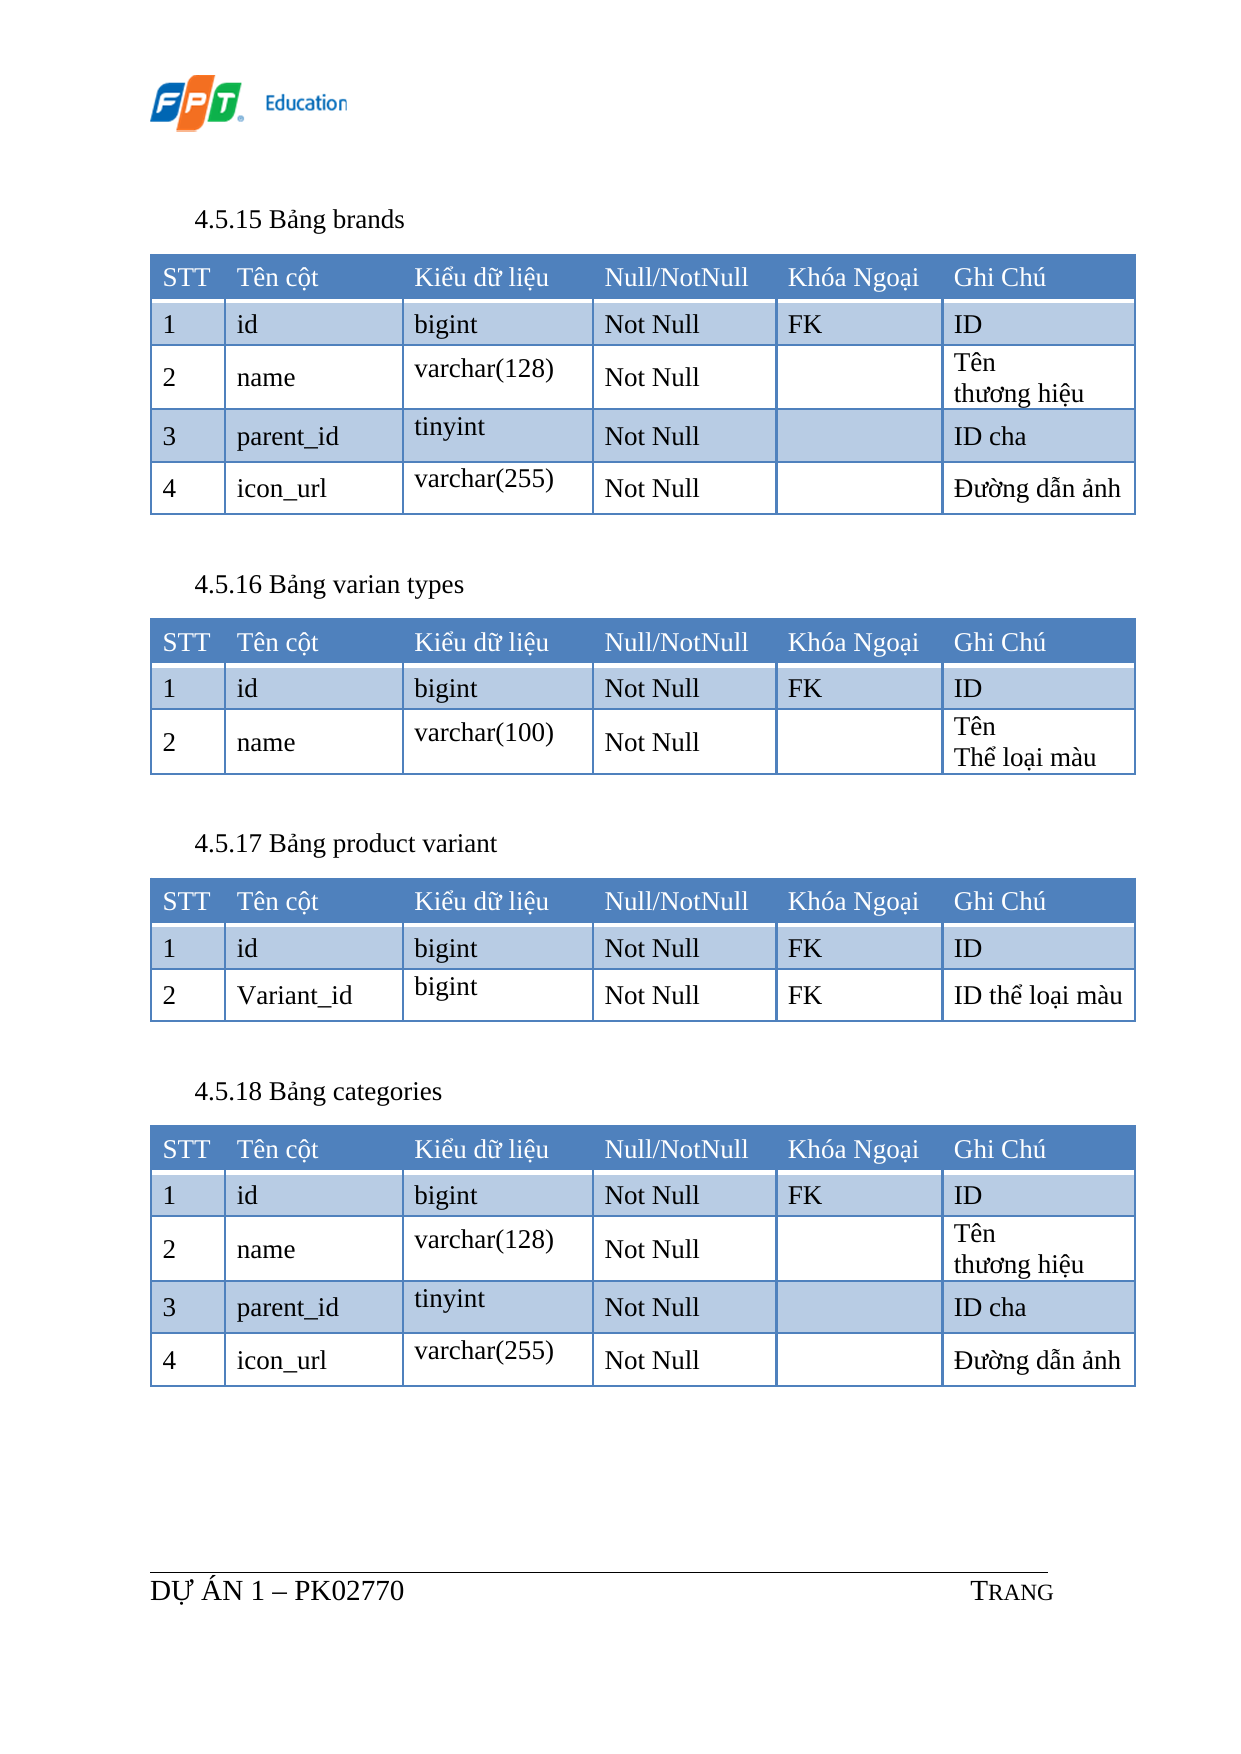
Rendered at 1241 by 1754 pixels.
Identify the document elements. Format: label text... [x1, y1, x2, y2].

table_cell 1 [152, 927, 224, 968]
table_header Ghi Chú [944, 1127, 1134, 1170]
table_cell Not Null [594, 668, 775, 708]
table_cell Not Null [594, 346, 775, 408]
table_cell [778, 410, 941, 461]
list 4.5.18 Bảng categories [194, 1075, 1048, 1106]
table_cell ID [944, 668, 1134, 708]
table_cell ID [944, 1175, 1134, 1215]
table_header Khóa Ngoại [778, 880, 941, 923]
table_cell [778, 710, 941, 772]
table_header Tên cột [226, 256, 402, 299]
table_header Tên cột [226, 880, 402, 923]
table_cell parent_id [226, 410, 402, 461]
table_cell FK [778, 303, 941, 344]
table_cell Not Null [594, 1175, 775, 1215]
list 4.5.15 Bảng brands [194, 203, 1048, 234]
table_cell bigint [404, 303, 592, 344]
table_cell Đường dẫn ảnh [944, 1334, 1134, 1384]
table_cell FK [778, 1175, 941, 1215]
table_cell id [226, 668, 402, 708]
table_cell bigint [404, 927, 592, 968]
table_cell 1 [152, 303, 224, 344]
table_header Null/NotNull [594, 256, 775, 299]
table_cell Tên Thể loại màu [944, 710, 1134, 772]
picture [150, 75, 347, 132]
table_cell 1 [152, 1175, 224, 1215]
table_header Kiểu dữ liệu [404, 620, 592, 663]
table_cell icon_url [226, 463, 402, 513]
table_cell varchar(128) [404, 1217, 592, 1279]
table_cell varchar(255) [404, 1334, 592, 1384]
table_header Tên cột [226, 620, 402, 663]
list 4.5.17 Bảng product variant [194, 827, 1048, 858]
table_cell 1 [152, 668, 224, 708]
table_cell Tên thương hiệu [944, 346, 1134, 408]
table_cell 3 [152, 410, 224, 461]
table_cell bigint [404, 1175, 592, 1215]
table_cell [778, 463, 941, 513]
table_header Ghi Chú [944, 620, 1134, 663]
table_cell FK [778, 927, 941, 968]
table_cell 4 [152, 463, 224, 513]
table_header Khóa Ngoại [778, 620, 941, 663]
table_cell Đường dẫn ảnh [944, 463, 1134, 513]
table_cell Not Null [594, 1282, 775, 1332]
table_cell Not Null [594, 1217, 775, 1279]
table_cell Variant_id [226, 970, 402, 1020]
table_cell [778, 346, 941, 408]
table_cell parent_id [226, 1282, 402, 1332]
table_header Kiểu dữ liệu [404, 256, 592, 299]
table_cell varchar(128) [404, 346, 592, 408]
table_header Kiểu dữ liệu [404, 1127, 592, 1170]
table_header STT [152, 256, 224, 299]
table_header Null/NotNull [594, 620, 775, 663]
table_header STT [152, 1127, 224, 1170]
table_cell Tên thương hiệu [944, 1217, 1134, 1279]
table_cell id [226, 1175, 402, 1215]
table_cell Not Null [594, 970, 775, 1020]
table_cell 2 [152, 710, 224, 772]
table_header Ghi Chú [944, 256, 1134, 299]
table_cell FK [778, 668, 941, 708]
table_header STT [152, 880, 224, 923]
table_cell Not Null [594, 710, 775, 772]
table_cell tinyint [404, 410, 592, 461]
table_cell 4 [152, 1334, 224, 1384]
table_cell [778, 1217, 941, 1279]
table_cell name [226, 346, 402, 408]
table_cell Not Null [594, 927, 775, 968]
table_header Null/NotNull [594, 1127, 775, 1170]
table_cell FK [778, 970, 941, 1020]
table_cell icon_url [226, 1334, 402, 1384]
table_cell [778, 1334, 941, 1384]
table_cell name [226, 710, 402, 772]
table_cell ID [944, 927, 1134, 968]
table_cell bigint [404, 970, 592, 1020]
table_cell Not Null [594, 410, 775, 461]
table_header Khóa Ngoại [778, 1127, 941, 1170]
table_cell ID cha [944, 1282, 1134, 1332]
table_cell bigint [404, 668, 592, 708]
table_cell varchar(100) [404, 710, 592, 772]
table_cell 2 [152, 1217, 224, 1279]
table_cell tinyint [404, 1282, 592, 1332]
table_header Khóa Ngoại [778, 256, 941, 299]
table_cell 2 [152, 346, 224, 408]
table_cell id [226, 927, 402, 968]
table_header Null/NotNull [594, 880, 775, 923]
table_header Ghi Chú [944, 880, 1134, 923]
table_cell 3 [152, 1282, 224, 1332]
table_header Tên cột [226, 1127, 402, 1170]
table_cell [778, 1282, 941, 1332]
table_cell ID [944, 303, 1134, 344]
table_cell name [226, 1217, 402, 1279]
table_cell ID cha [944, 410, 1134, 461]
list 4.5.16 Bảng varian types [194, 568, 1048, 599]
table_header Kiểu dữ liệu [404, 880, 592, 923]
table_cell Not Null [594, 303, 775, 344]
table_cell 2 [152, 970, 224, 1020]
table_cell ID thể loại màu [944, 970, 1134, 1020]
table_header STT [152, 620, 224, 663]
table_cell Not Null [594, 463, 775, 513]
table_cell varchar(255) [404, 463, 592, 513]
table_cell id [226, 303, 402, 344]
table_cell Not Null [594, 1334, 775, 1384]
